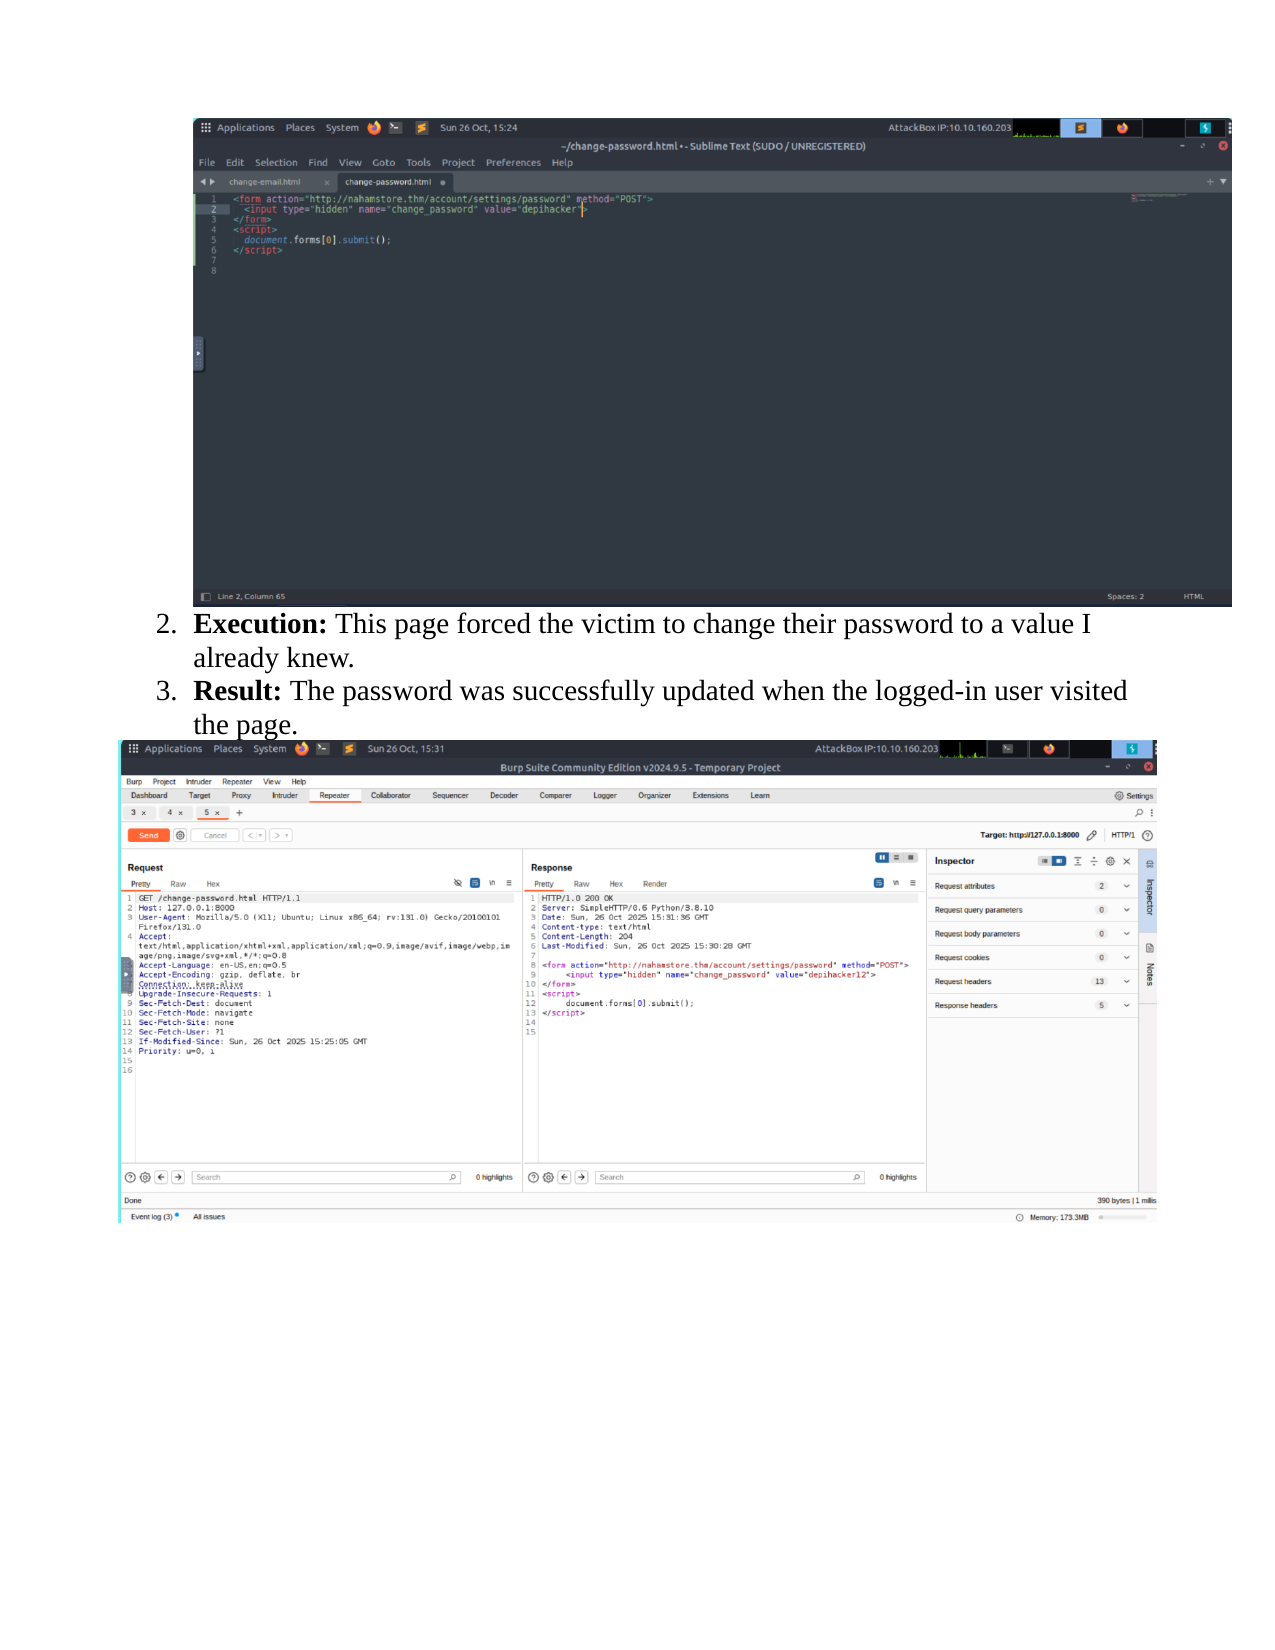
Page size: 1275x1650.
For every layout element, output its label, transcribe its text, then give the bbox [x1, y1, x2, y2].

picture [193, 118, 1232, 607]
picture [118, 740, 1157, 1223]
list Result: The password was successfully updated when the logged-in user visited the page. [156, 673, 1157, 740]
list Execution: This page forced the victim to change their password to a value I already knew. [156, 606, 1157, 673]
